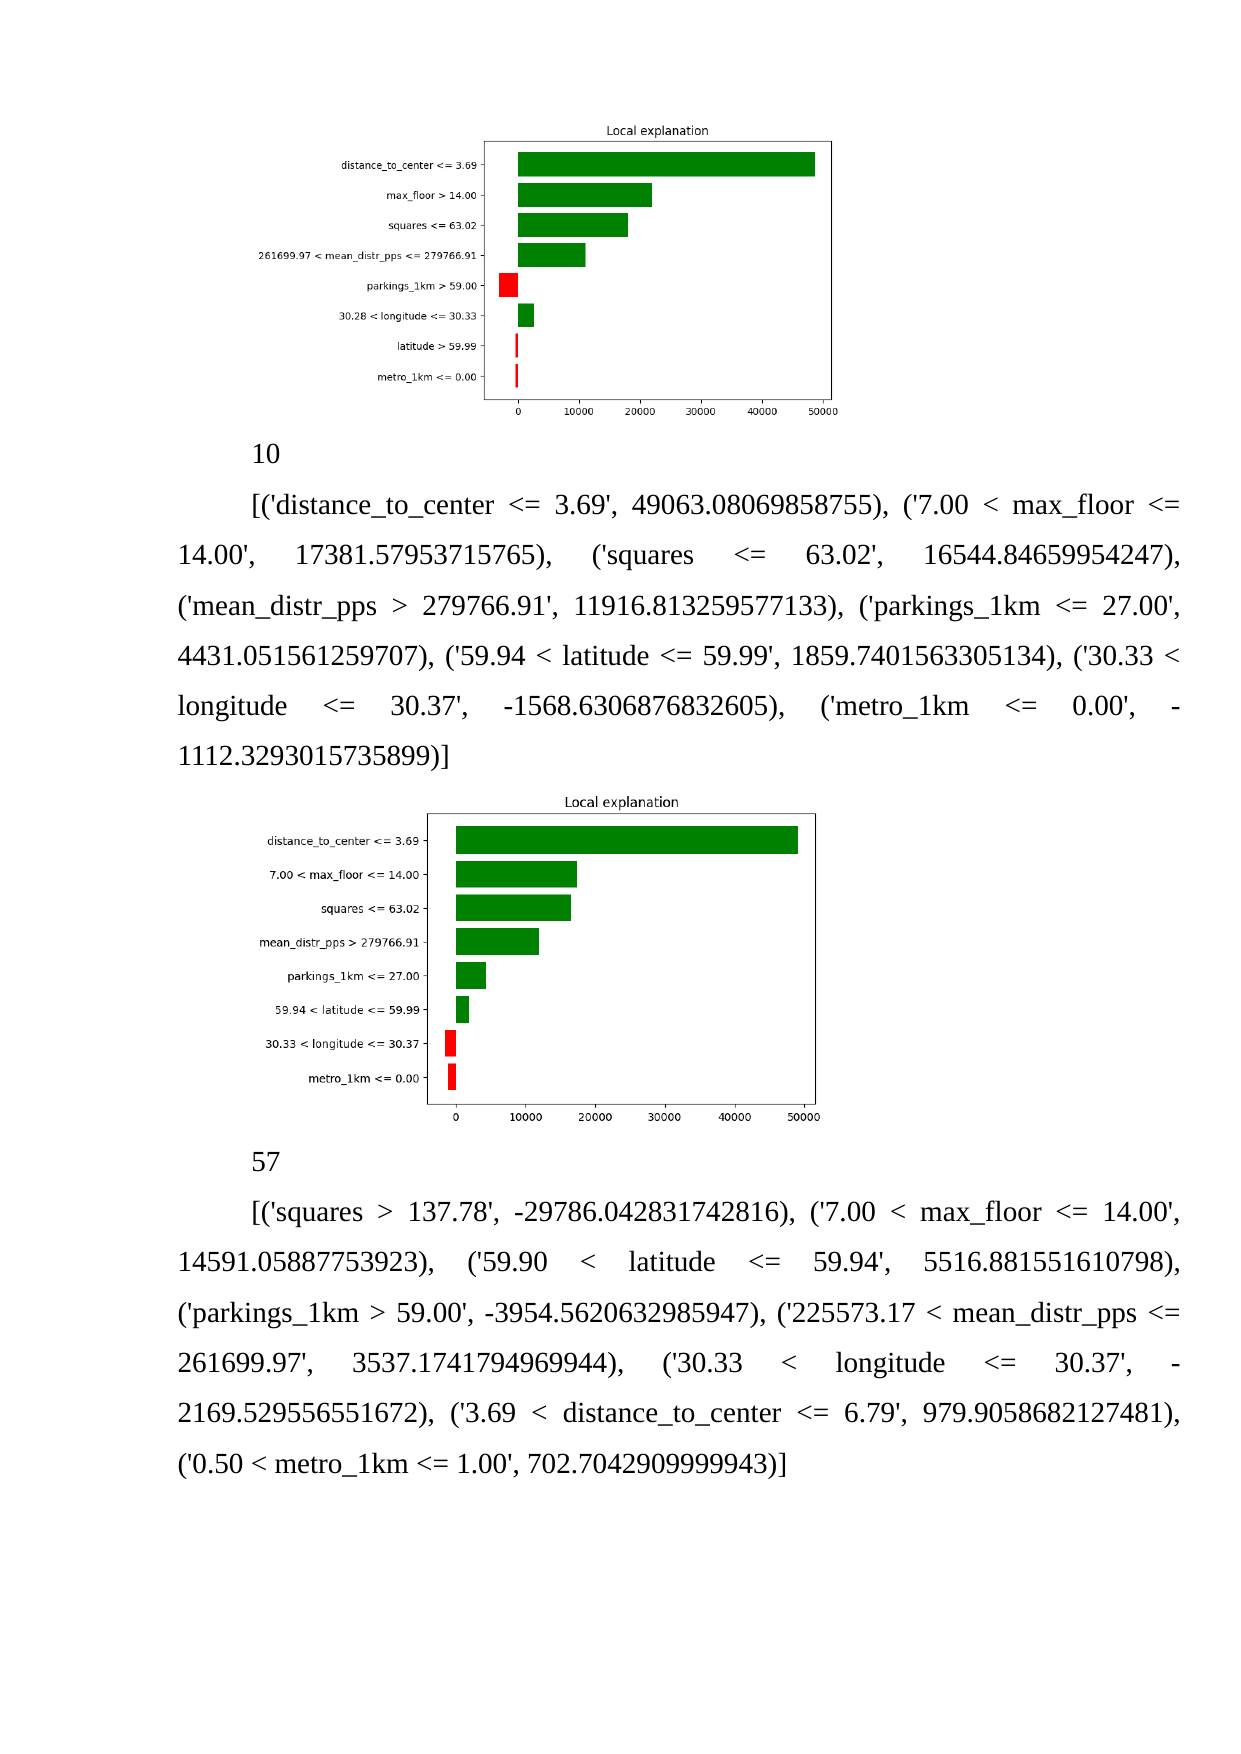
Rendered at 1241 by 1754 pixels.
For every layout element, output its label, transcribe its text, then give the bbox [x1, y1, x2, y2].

picture [251, 118, 845, 423]
text [('distance_to_center <= 3.69', 49063.08069858755), ('7.00 < max_floor <= 14.00', 17381.57953715765), ('squares <= 63.02', 16544.84659954247), ('mean_distr_pps > 279766.91', 11916.813259577133), ('parkings_1km <= 27.00', 4431.051561259707), ('59.94 < latitude <= 59.99', 1859.7401563305134), ('30.33 < longitude <= 30.37', -1568.6306876832605), ('metro_1km <= 0.00', -1112.3293015735899)] [177, 487, 1181, 772]
picture [251, 788, 829, 1130]
text 10 [177, 437, 1181, 470]
text [('squares > 137.78', -29786.042831742816), ('7.00 < max_floor <= 14.00', 14591.05887753923), ('59.90 < latitude <= 59.94', 5516.881551610798), ('parkings_1km > 59.00', -3954.5620632985947), ('225573.17 < mean_distr_pps <= 261699.97', 3537.1741794969944), ('30.33 < longitude <= 30.37', -2169.529556551672), ('3.69 < distance_to_center <= 6.79', 979.9058682127481), ('0.50 < metro_1km <= 1.00', 702.7042909999943)] [177, 1194, 1181, 1479]
text 57 [177, 1144, 1181, 1177]
